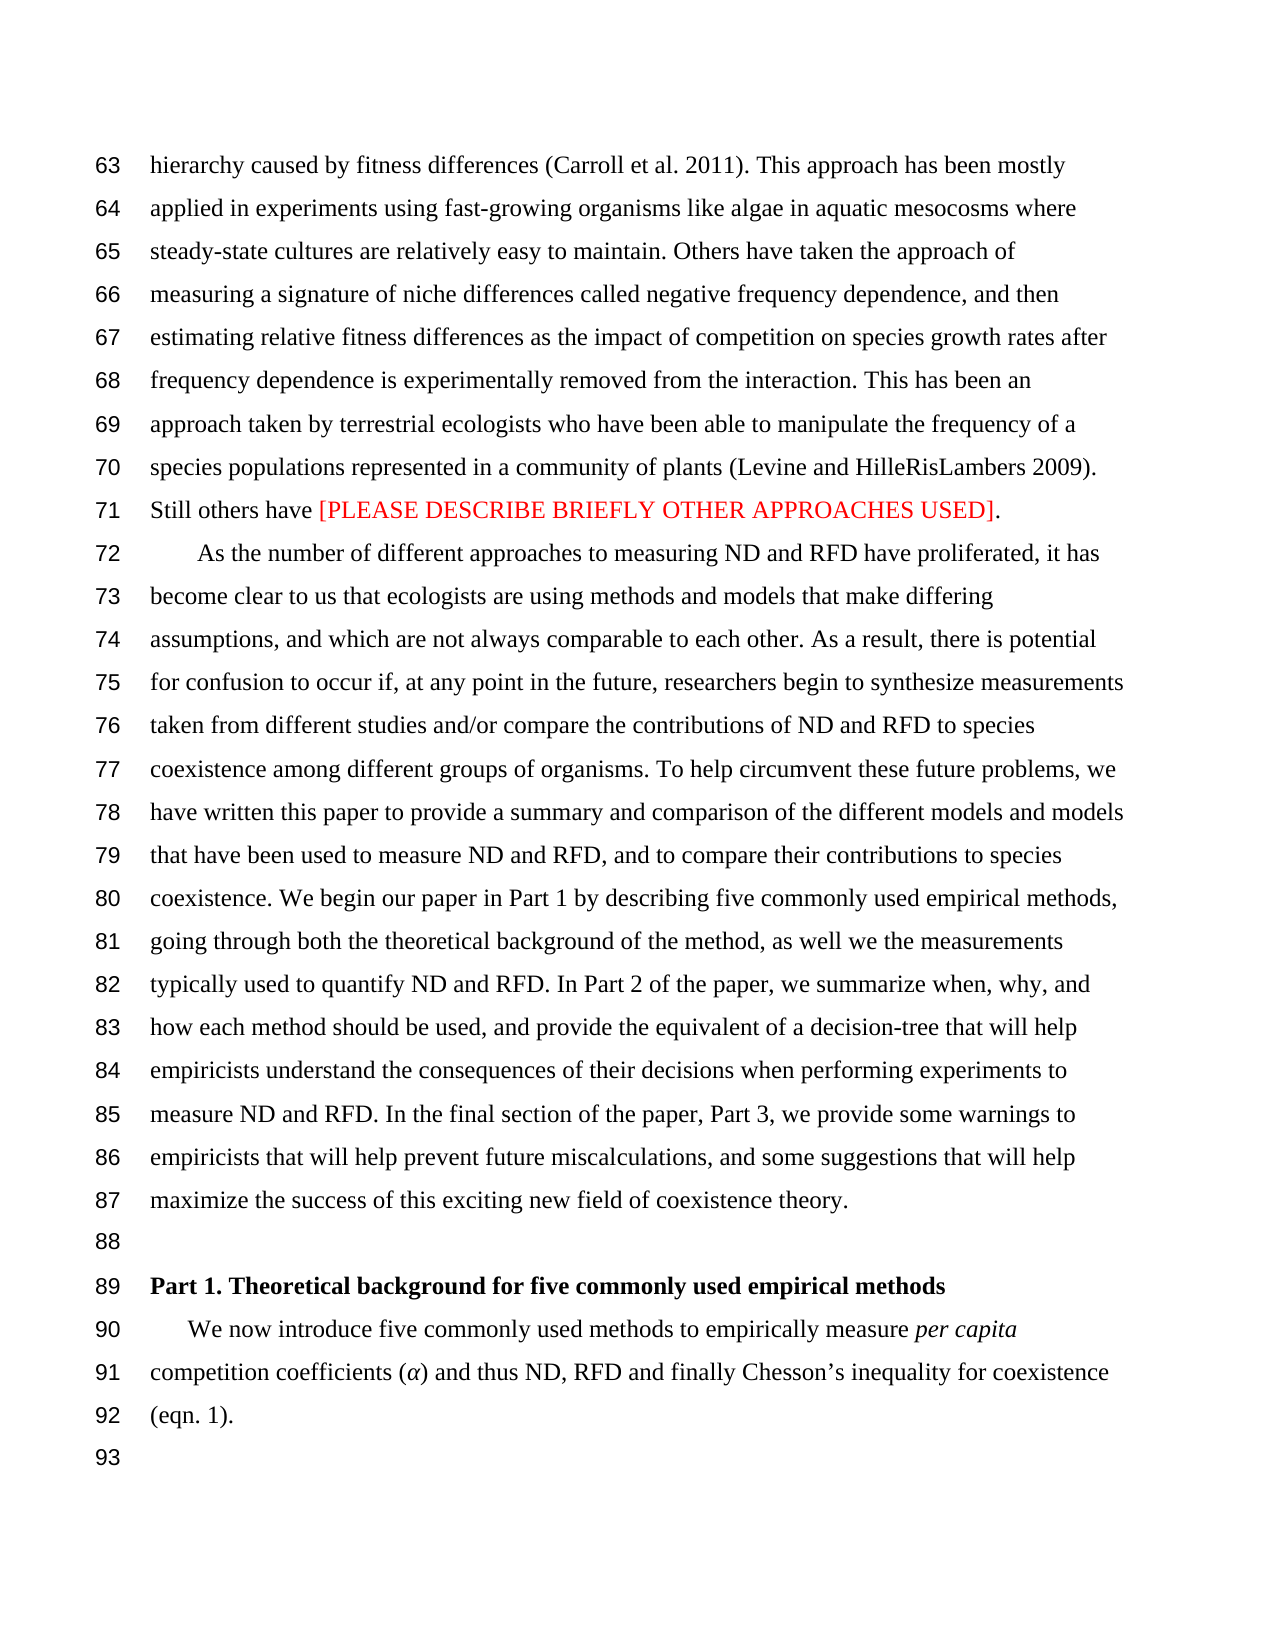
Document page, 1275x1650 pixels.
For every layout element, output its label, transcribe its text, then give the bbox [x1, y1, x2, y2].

text We now introduce five commonly used methods to empirically measure per capita competition coefficients (α) and thus ND, RFD and finally Chesson’s inequality for coexistence (eqn. 1). [150, 1314, 1125, 1429]
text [150, 150, 1125, 524]
text As the number of different approaches to measuring ND and RFD have proliferated, it has become clear to us that ecologists are using methods and models that make differing assumptions, and which are not always comparable to each other. As a result, there is potential for confusion to occur if, at any point in the future, researchers begin to synthesize measurements taken from different studies and/or compare the contributions of ND and RFD to species coexistence among different groups of organisms. To help circumvent these future problems, we have written this paper to provide a summary and comparison of the different models and models that have been used to measure ND and RFD, and to compare their contributions to species coexistence. We begin our paper in Part 1 by describing five commonly used empirical methods, going through both the theoretical background of the method, as well we the measurements typically used to quantify ND and RFD. In Part 2 of the paper, we summarize when, why, and how each method should be used, and provide the equivalent of a decision-tree that will help empiricists understand the consequences of their decisions when performing experiments to measure ND and RFD. In the final section of the paper, Part 3, we provide some warnings to empiricists that will help prevent future miscalculations, and some suggestions that will help maximize the success of this exciting new field of coexistence theory. [150, 538, 1125, 1214]
text Part 1. Theoretical background for five commonly used empirical methods [150, 1271, 1125, 1300]
